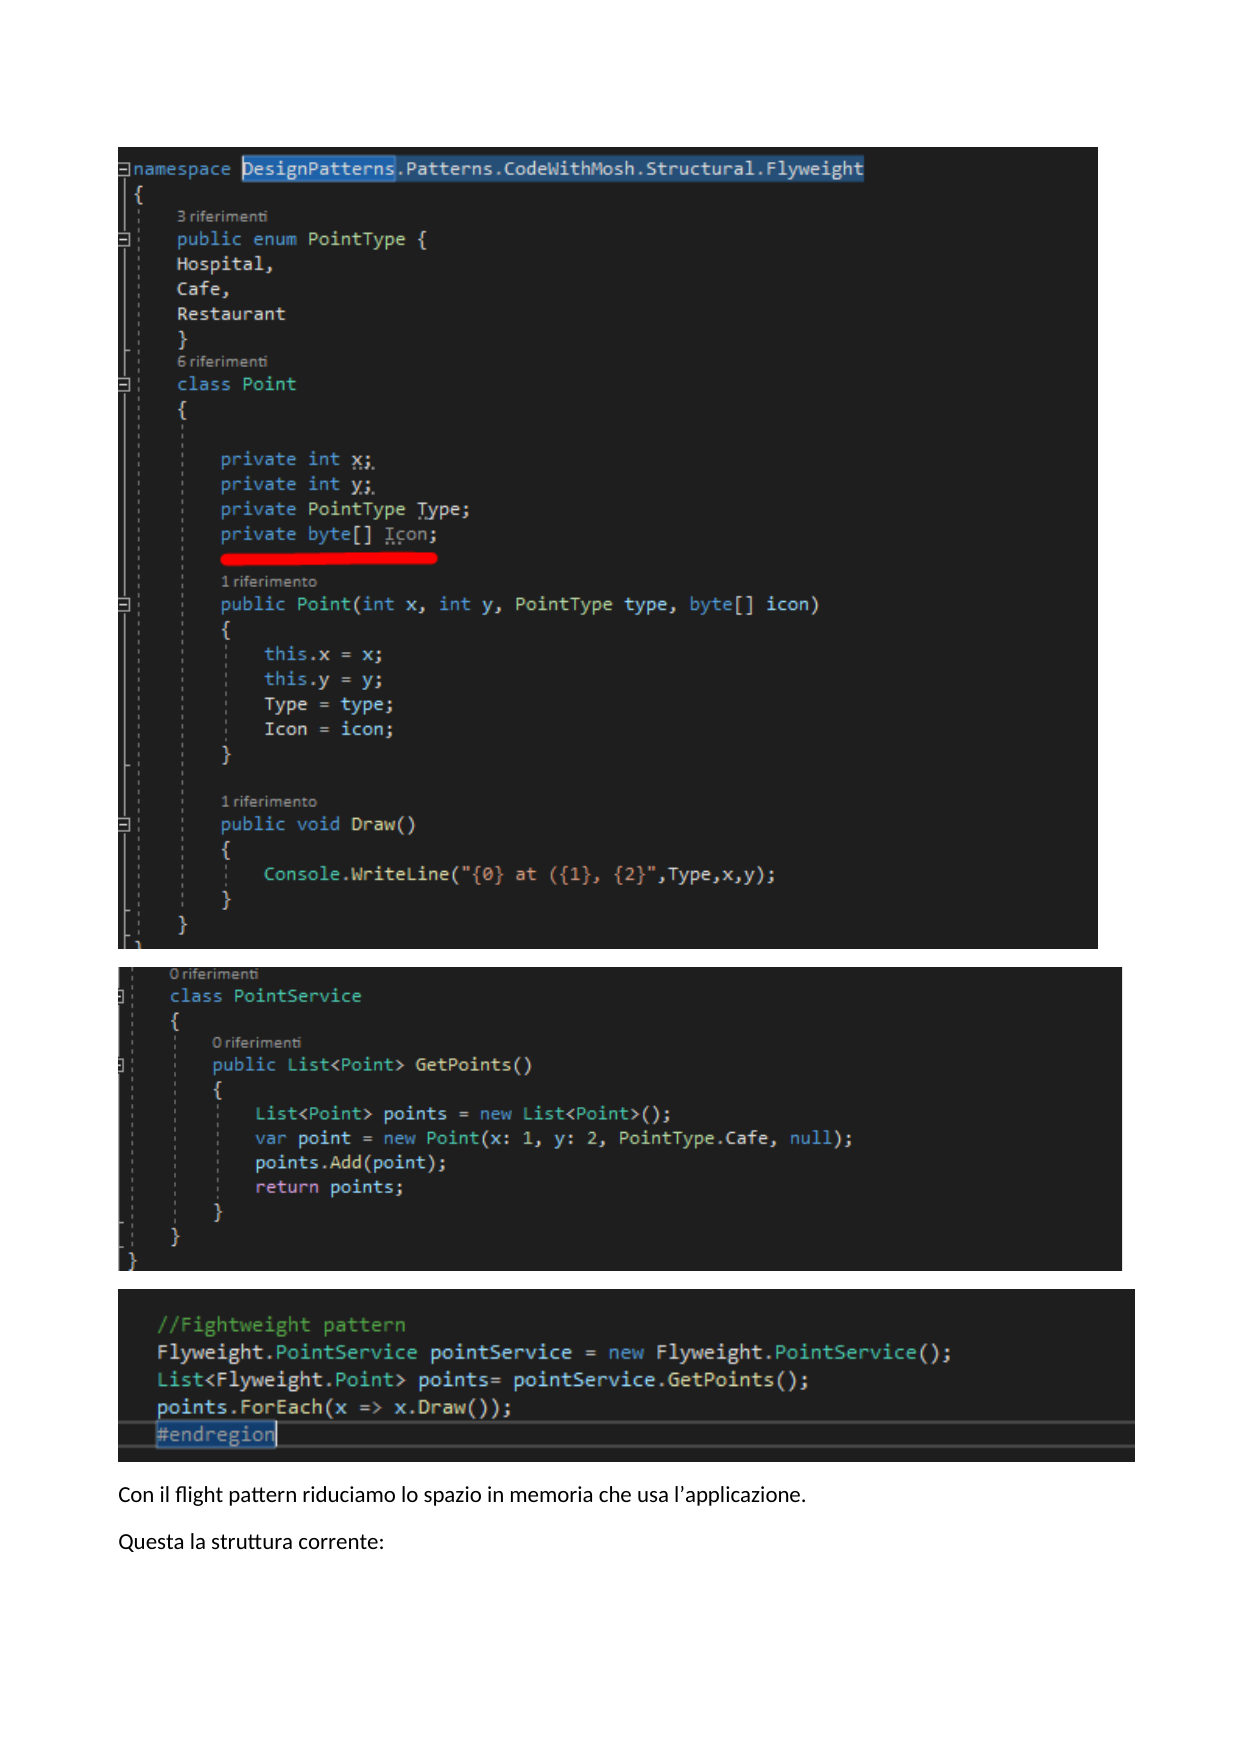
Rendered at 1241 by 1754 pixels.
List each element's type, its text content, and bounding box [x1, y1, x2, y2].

picture [118, 147, 1098, 949]
picture [118, 967, 1123, 1271]
picture [118, 1289, 1135, 1462]
text Questa la struttura corrente: [118, 1527, 1122, 1555]
text Con il flight pattern riduciamo lo spazio in memoria che usa l’applicazione. [118, 1480, 1122, 1508]
